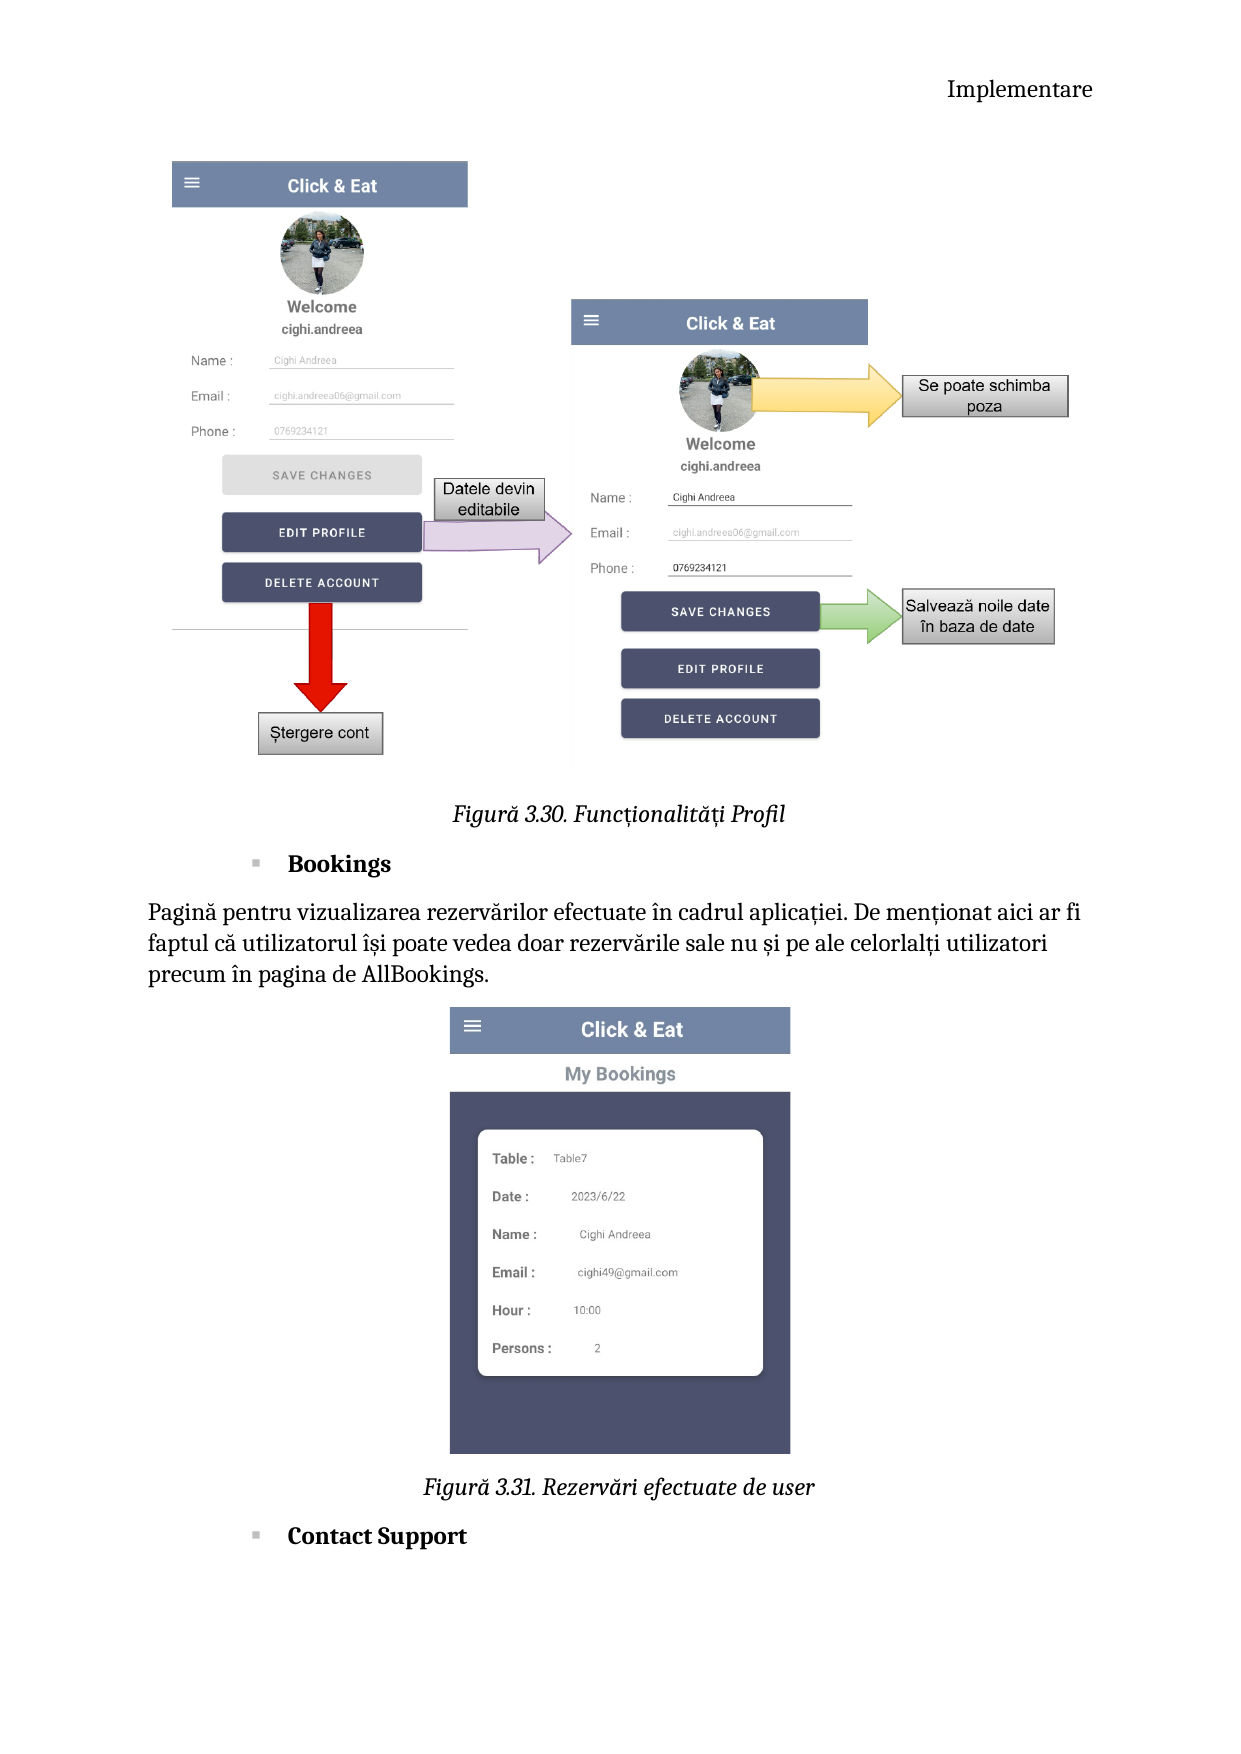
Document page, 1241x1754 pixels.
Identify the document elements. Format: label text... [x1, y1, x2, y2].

picture [449, 1007, 791, 1454]
picture [158, 147, 1082, 782]
list Contact Support [250, 1522, 1092, 1551]
text Pagină pentru vizualizarea rezervărilor efectuate în cadrul aplicației. De menționat aici ar fi faptul că utilizatorul își poate vedea doar rezervările sale nu și pe ale celorlalți utilizatori precum în pagina de AllBookings. [148, 898, 1092, 988]
list Bookings [250, 850, 1092, 879]
